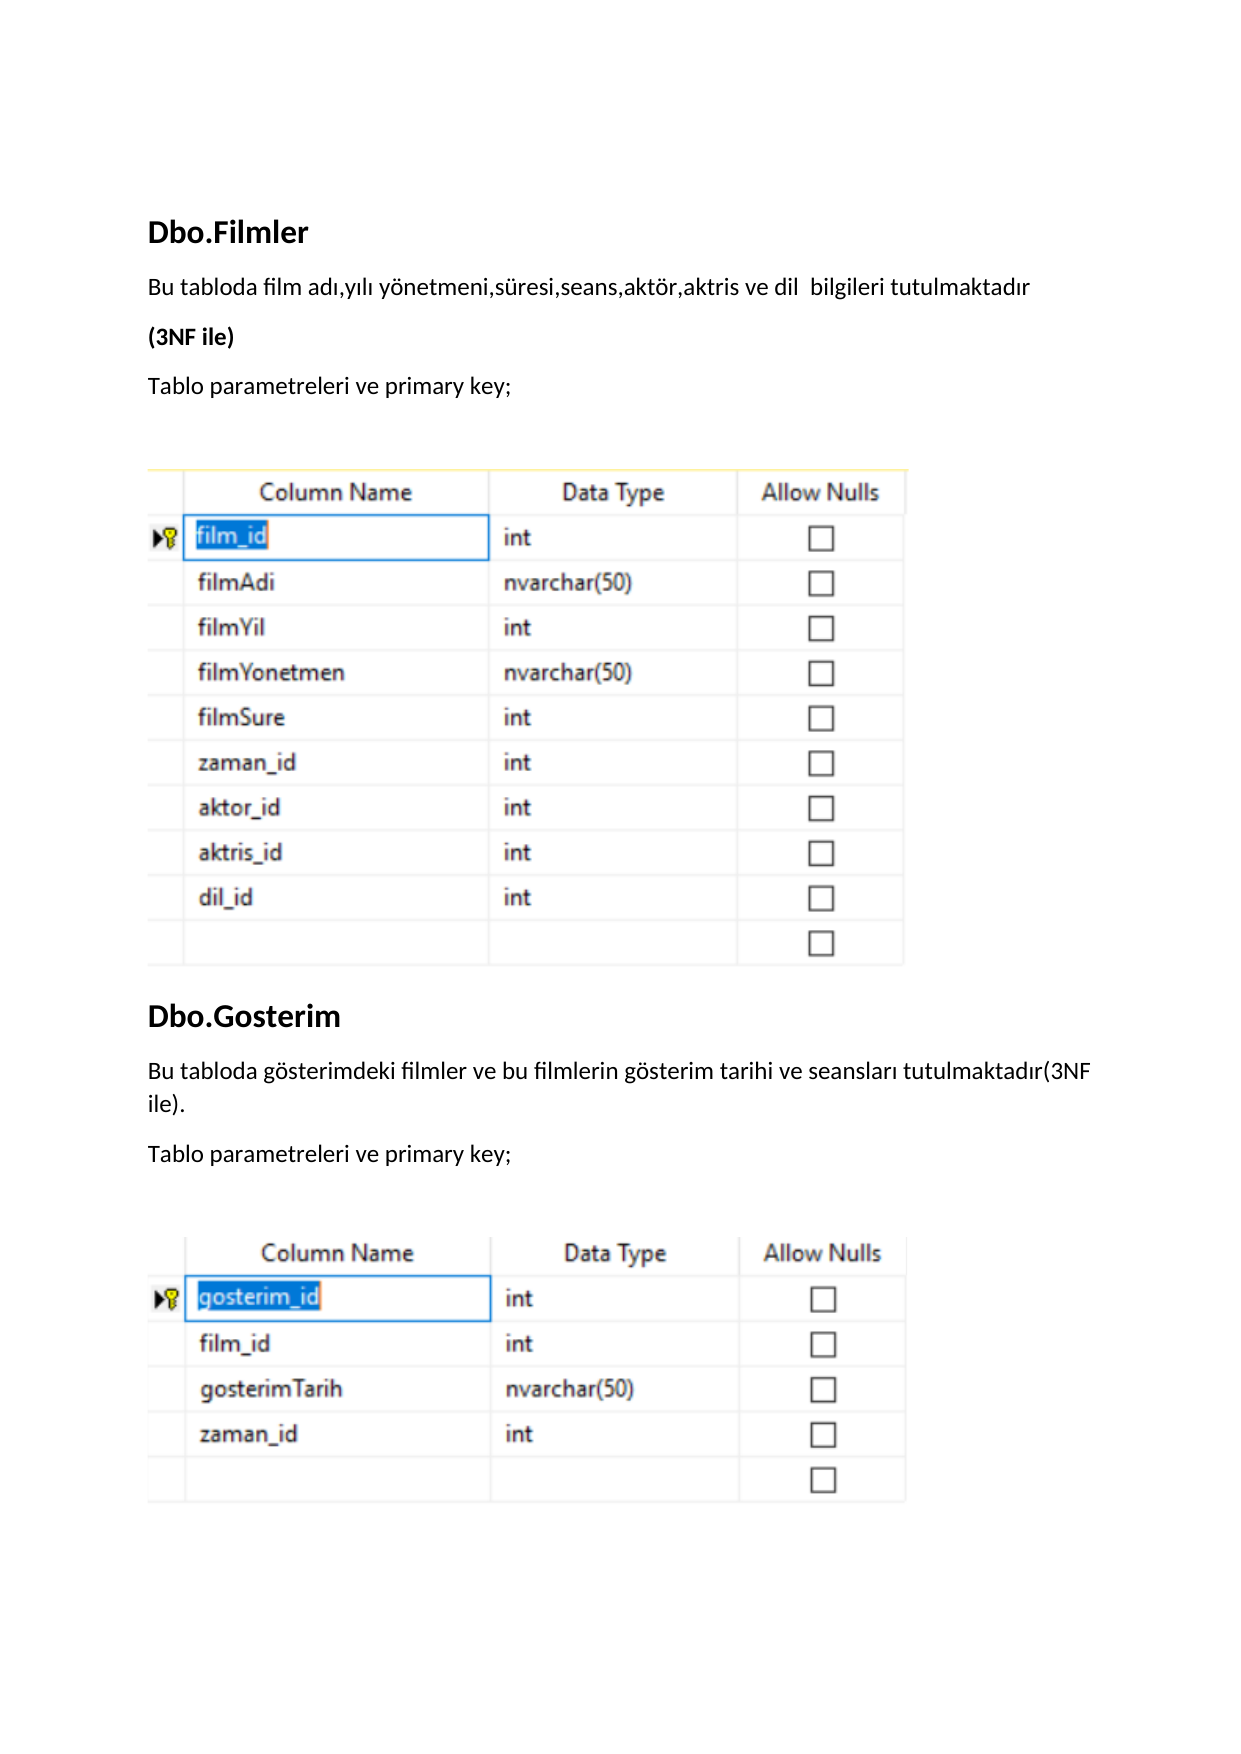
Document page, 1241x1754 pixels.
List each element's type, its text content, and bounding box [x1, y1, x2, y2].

picture [147, 469, 909, 976]
picture [147, 1237, 908, 1514]
text Dbo.Gosterim [148, 995, 1092, 1035]
text Bu tabloda gösterimdeki filmler ve bu filmlerin gösterim tarihi ve seansları tutulmaktadır(3NF ile). [148, 1055, 1092, 1119]
text (3NF ile) [148, 321, 1092, 351]
text Tablo parametreleri ve primary key; [148, 370, 1092, 401]
text Bu tabloda film adı,yılı yönetmeni,süresi,seans,aktör,aktris ve dil bilgileri tutulmaktadır [148, 271, 1092, 302]
text Tablo parametreleri ve primary key; [148, 1138, 1092, 1168]
text Dbo.Filmler [148, 211, 1092, 251]
